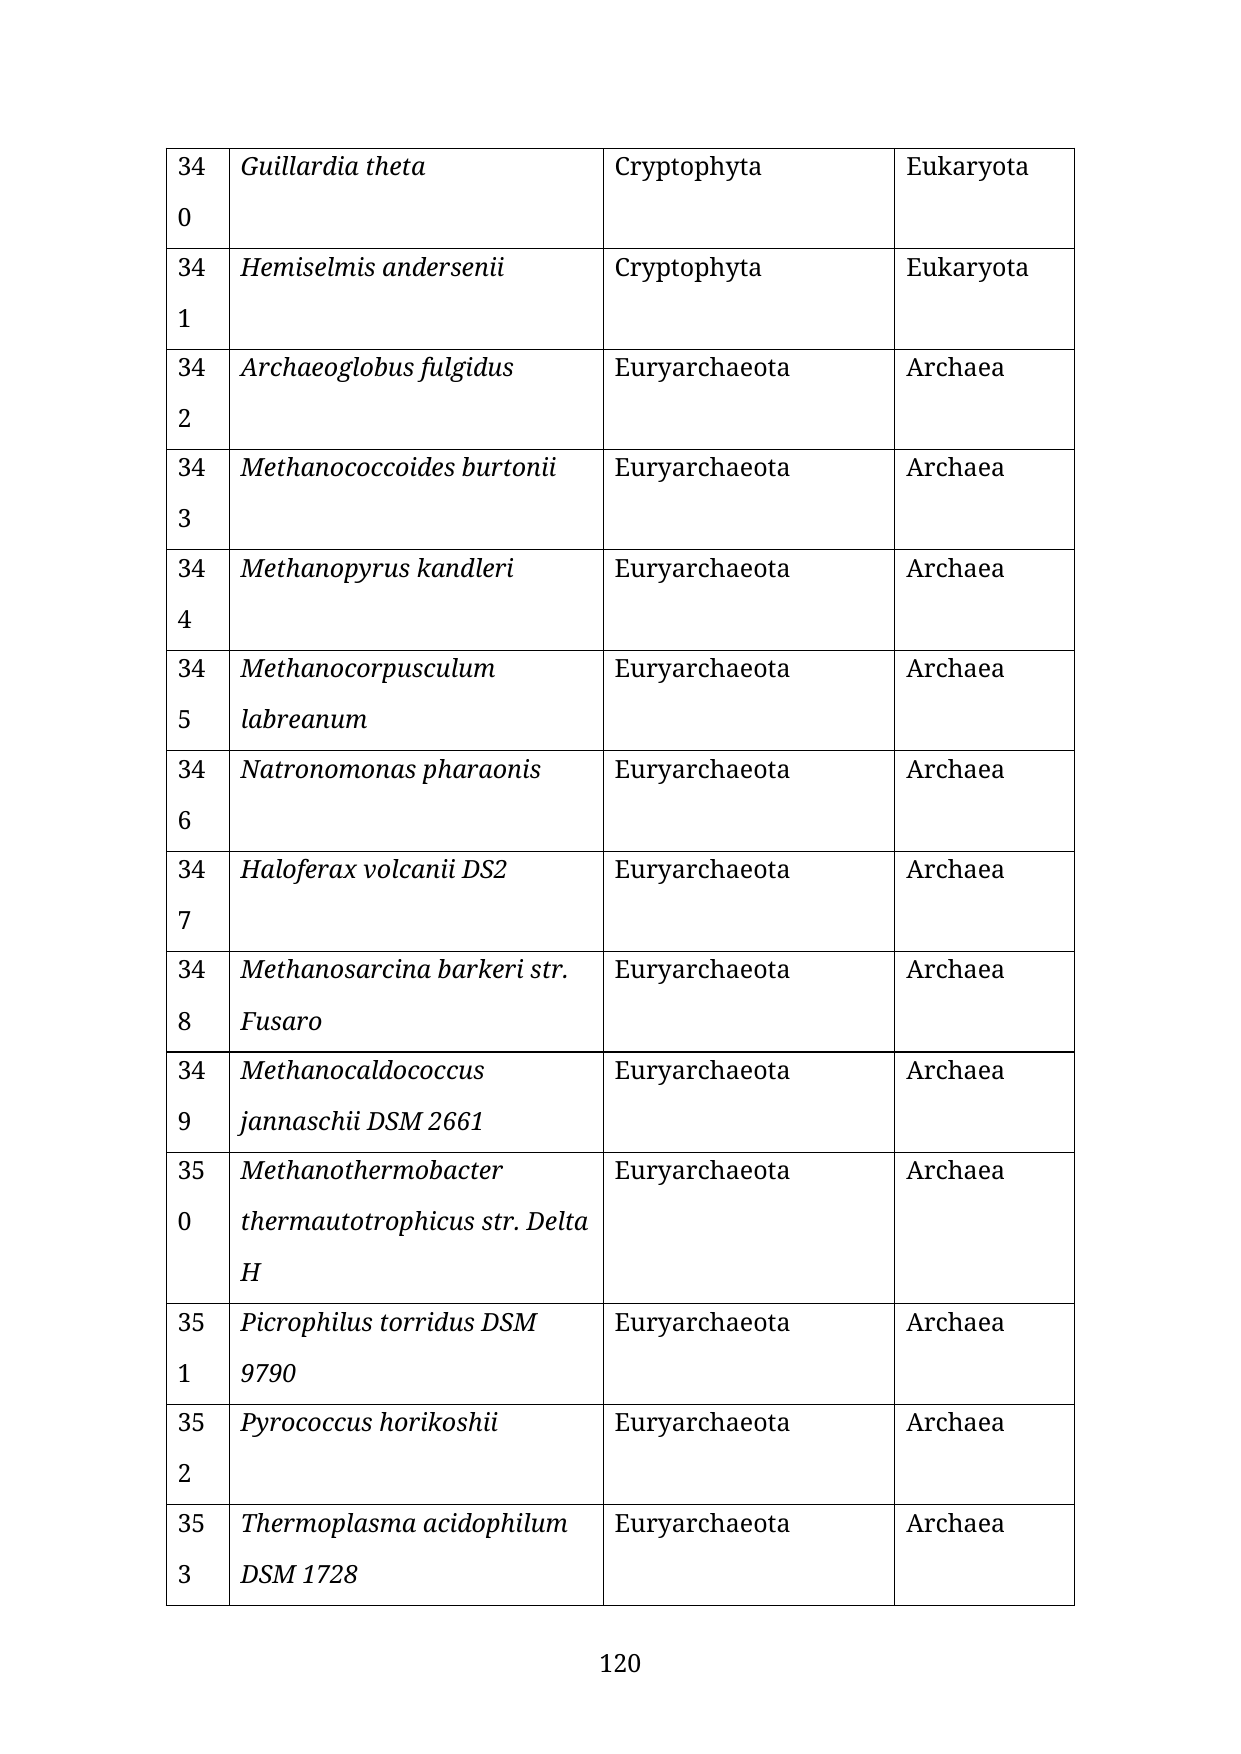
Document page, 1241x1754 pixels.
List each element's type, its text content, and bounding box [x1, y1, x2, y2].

table_cell Archaea [895, 1304, 1074, 1404]
table_cell 342 [167, 350, 229, 449]
table_cell Methanococcoides burtonii [230, 450, 603, 549]
table_cell 351 [167, 1304, 229, 1404]
table_cell Euryarchaeota [604, 1304, 894, 1404]
table_cell Haloferax volcanii DS2 [230, 852, 603, 951]
table_cell 341 [167, 249, 229, 348]
table_cell 349 [167, 1053, 229, 1152]
table_cell 345 [167, 651, 229, 750]
table_cell Thermoplasma acidophilum DSM 1728 [230, 1505, 603, 1604]
table_cell Eukaryota [895, 149, 1074, 248]
table_cell 348 [167, 952, 229, 1051]
table_cell Archaea [895, 952, 1074, 1051]
table_cell Euryarchaeota [604, 1153, 894, 1303]
table_cell Euryarchaeota [604, 852, 894, 951]
table_cell Archaea [895, 852, 1074, 951]
table_cell Archaea [895, 550, 1074, 650]
table_cell Methanosarcina barkeri str. Fusaro [230, 952, 603, 1051]
table_cell Archaea [895, 1505, 1074, 1604]
table_cell 350 [167, 1153, 229, 1303]
table_cell Cryptophyta [604, 249, 894, 348]
table_cell Euryarchaeota [604, 1053, 894, 1152]
table_cell Pyrococcus horikoshii [230, 1405, 603, 1504]
table_cell Euryarchaeota [604, 952, 894, 1051]
table_cell Archaea [895, 751, 1074, 851]
table_cell Archaea [895, 1405, 1074, 1504]
table_cell Cryptophyta [604, 149, 894, 248]
table_cell 347 [167, 852, 229, 951]
table_cell Archaea [895, 1153, 1074, 1303]
table_cell Euryarchaeota [604, 550, 894, 650]
table_cell Picrophilus torridus DSM 9790 [230, 1304, 603, 1404]
table_cell 344 [167, 550, 229, 650]
table_cell Archaea [895, 1053, 1074, 1152]
table_cell Archaea [895, 350, 1074, 449]
table_cell 352 [167, 1405, 229, 1504]
table_cell Methanothermobacter thermautotrophicus str. Delta H [230, 1153, 603, 1303]
table_cell Archaea [895, 450, 1074, 549]
table_cell Euryarchaeota [604, 651, 894, 750]
table_cell Hemiselmis andersenii [230, 249, 603, 348]
table_cell Euryarchaeota [604, 751, 894, 851]
table_cell Euryarchaeota [604, 450, 894, 549]
table_cell Natronomonas pharaonis [230, 751, 603, 851]
table_cell 353 [167, 1505, 229, 1604]
table_cell 346 [167, 751, 229, 851]
table_cell Methanocaldococcus jannaschii DSM 2661 [230, 1053, 603, 1152]
table_cell Euryarchaeota [604, 350, 894, 449]
table_cell Methanopyrus kandleri [230, 550, 603, 650]
table_cell Archaeoglobus fulgidus [230, 350, 603, 449]
table_cell Euryarchaeota [604, 1505, 894, 1604]
table_cell Euryarchaeota [604, 1405, 894, 1504]
table_cell Archaea [895, 651, 1074, 750]
table_cell Eukaryota [895, 249, 1074, 348]
table_cell Guillardia theta [230, 149, 603, 248]
table_cell 340 [167, 149, 229, 248]
table_cell 343 [167, 450, 229, 549]
table_cell Methanocorpusculum labreanum [230, 651, 603, 750]
